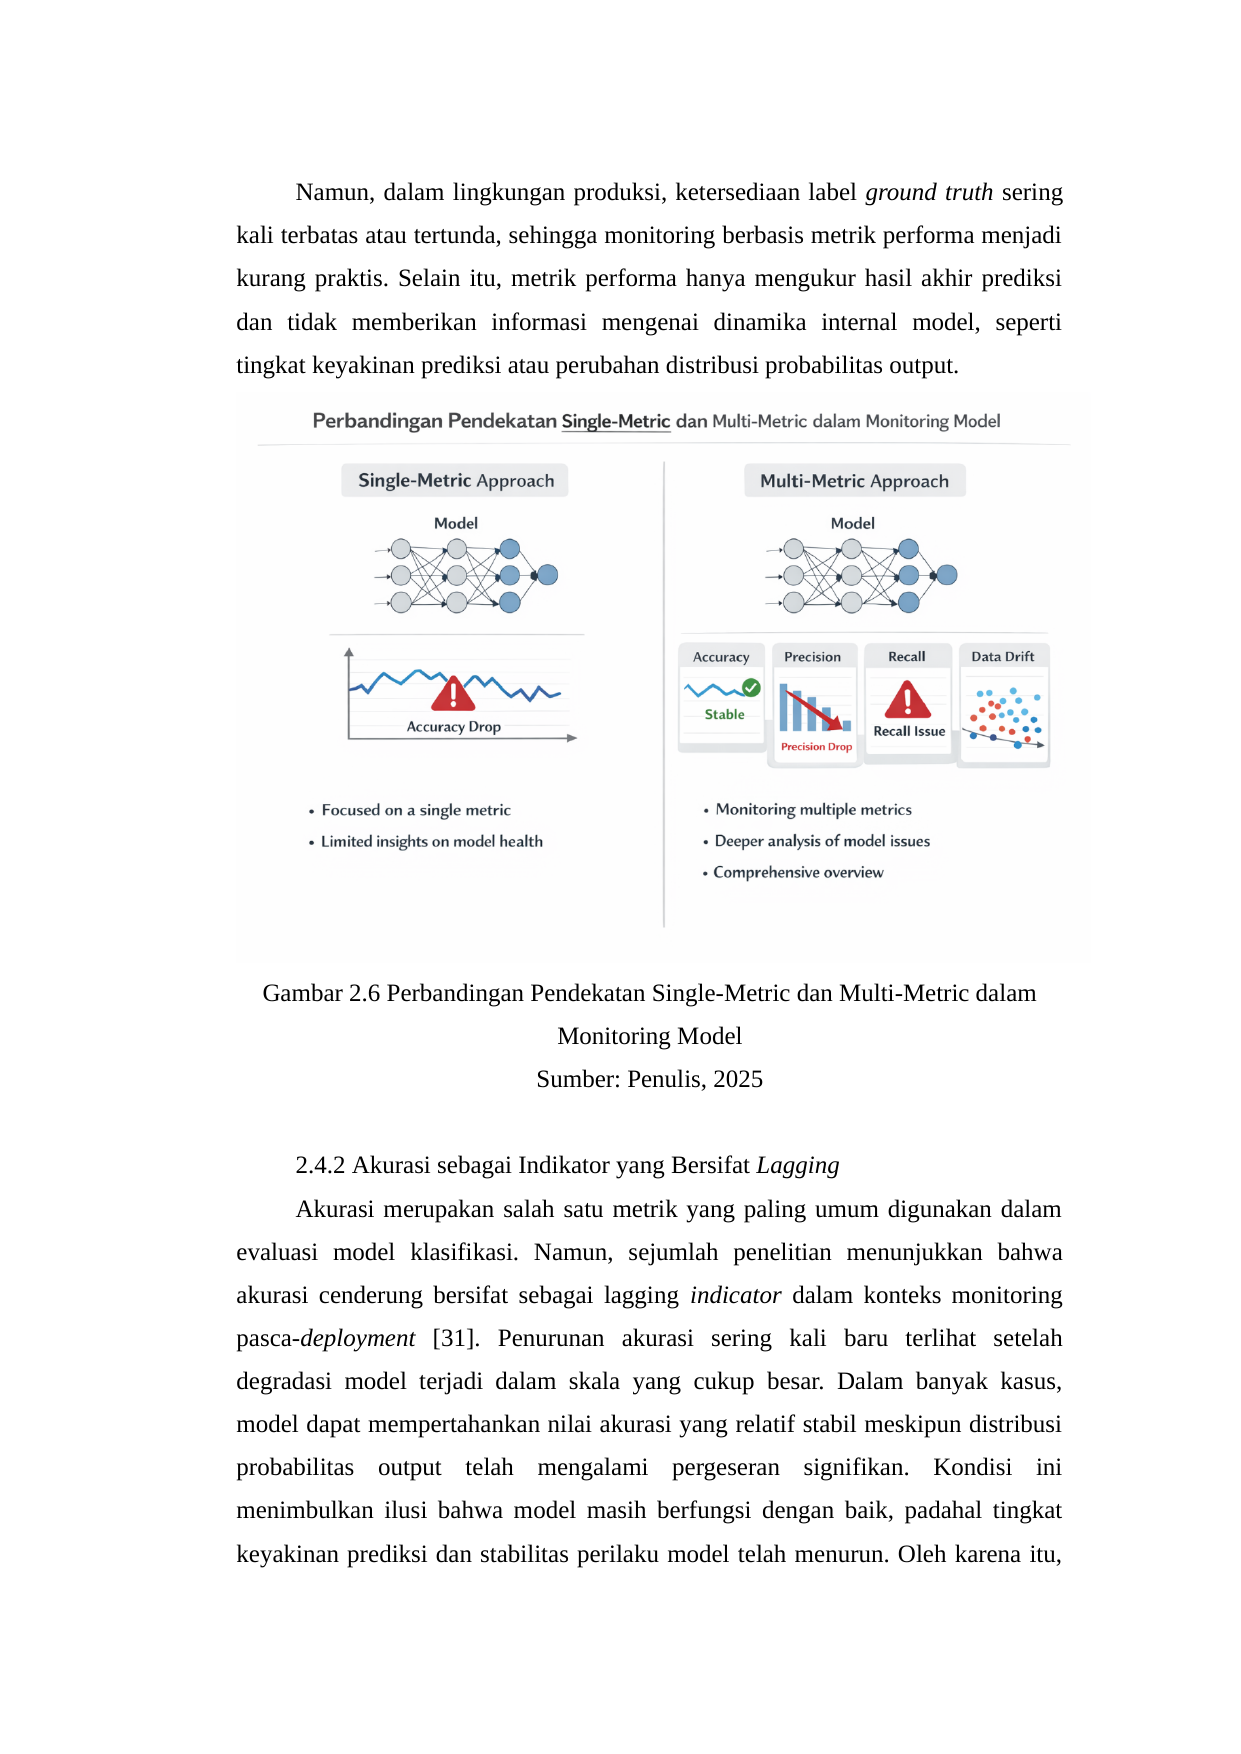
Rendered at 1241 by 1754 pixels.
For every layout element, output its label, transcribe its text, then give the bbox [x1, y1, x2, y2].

text 2.4.2 Akurasi sebagai Indikator yang Bersifat Lagging [236, 1151, 1063, 1179]
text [236, 1194, 1063, 1567]
text Sumber: Penulis, 2025 [236, 1064, 1063, 1093]
text Gambar 2.6 Perbandingan Pendekatan Single-Metric dan Multi-Metric dalam Monitoring Model [236, 978, 1063, 1050]
picture [236, 392, 1092, 963]
text Namun, dalam lingkungan produksi, ketersediaan label ground truth sering kali terbatas atau tertunda, sehingga monitoring berbasis metrik performa menjadi kurang praktis. Selain itu, metrik performa hanya mengukur hasil akhir prediksi dan tidak memberikan informasi mengenai dinamika internal model, seperti tingkat keyakinan prediksi atau perubahan distribusi probabilitas output. [236, 177, 1063, 378]
